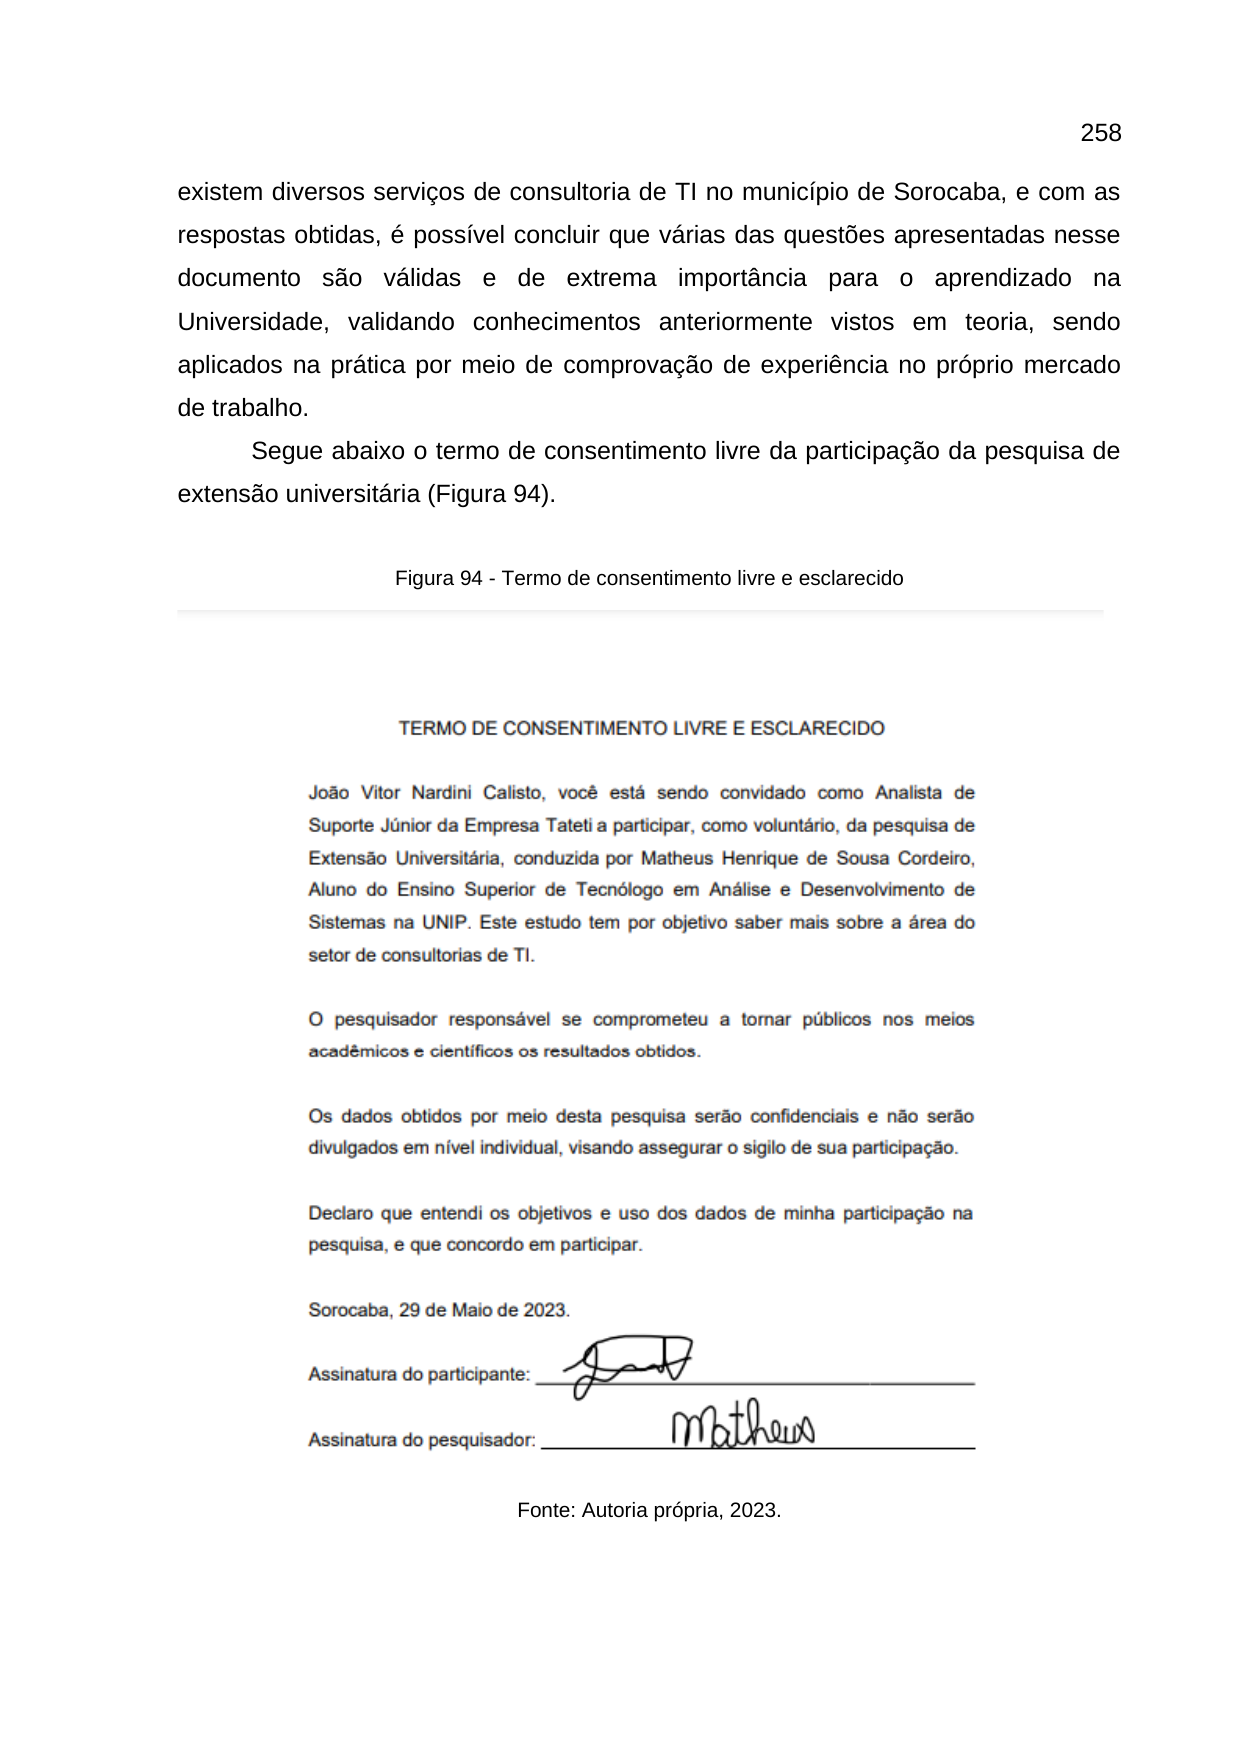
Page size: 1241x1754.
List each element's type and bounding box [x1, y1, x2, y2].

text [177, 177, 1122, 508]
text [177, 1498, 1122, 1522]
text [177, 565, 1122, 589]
picture [177, 610, 1104, 1484]
